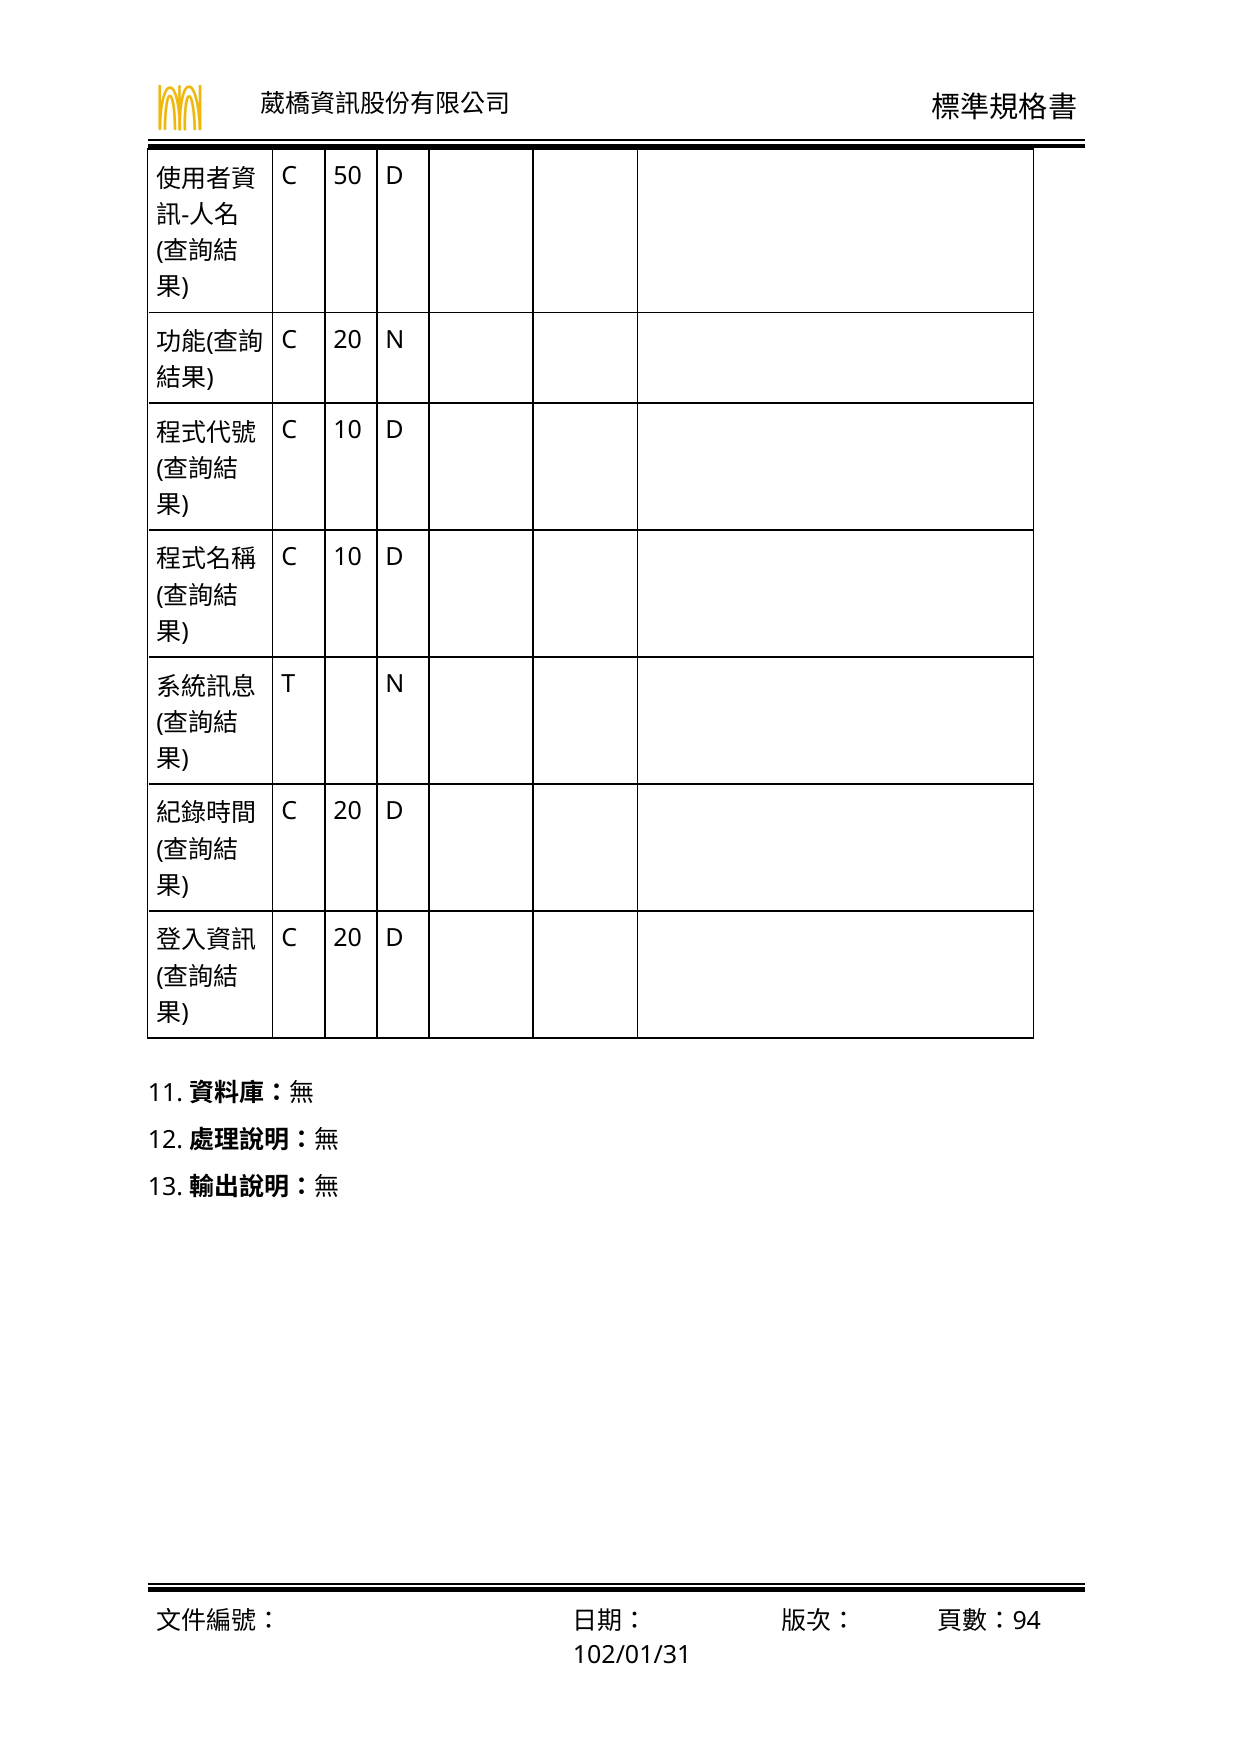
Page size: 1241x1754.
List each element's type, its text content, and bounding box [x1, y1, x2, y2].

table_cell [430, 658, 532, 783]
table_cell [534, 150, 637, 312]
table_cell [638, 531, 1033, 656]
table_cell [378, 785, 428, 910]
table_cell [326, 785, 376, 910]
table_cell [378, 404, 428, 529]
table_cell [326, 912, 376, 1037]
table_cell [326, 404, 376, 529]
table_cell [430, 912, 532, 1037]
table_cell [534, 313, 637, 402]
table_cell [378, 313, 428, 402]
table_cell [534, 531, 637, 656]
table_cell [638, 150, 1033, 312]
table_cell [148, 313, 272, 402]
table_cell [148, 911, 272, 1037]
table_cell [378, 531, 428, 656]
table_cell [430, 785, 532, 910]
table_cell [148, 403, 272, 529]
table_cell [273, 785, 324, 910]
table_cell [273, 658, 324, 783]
text 13. 輸出說明：無 [148, 1166, 1092, 1202]
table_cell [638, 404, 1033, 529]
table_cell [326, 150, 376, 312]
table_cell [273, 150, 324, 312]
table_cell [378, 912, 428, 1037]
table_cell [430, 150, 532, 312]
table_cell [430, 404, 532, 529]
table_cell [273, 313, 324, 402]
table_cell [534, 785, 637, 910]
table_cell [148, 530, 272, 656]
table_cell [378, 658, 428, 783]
picture [156, 83, 203, 131]
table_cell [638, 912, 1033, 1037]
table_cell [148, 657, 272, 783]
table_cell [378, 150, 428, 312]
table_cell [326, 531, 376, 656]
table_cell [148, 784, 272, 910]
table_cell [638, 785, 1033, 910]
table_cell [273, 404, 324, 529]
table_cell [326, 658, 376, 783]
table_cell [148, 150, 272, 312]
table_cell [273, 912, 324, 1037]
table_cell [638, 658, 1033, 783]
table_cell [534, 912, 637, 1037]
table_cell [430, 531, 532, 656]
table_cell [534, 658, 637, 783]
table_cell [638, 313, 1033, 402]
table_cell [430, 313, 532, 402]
text 12. 處理說明：無 [148, 1119, 1092, 1156]
text 11. 資料庫：無 [148, 1073, 1092, 1109]
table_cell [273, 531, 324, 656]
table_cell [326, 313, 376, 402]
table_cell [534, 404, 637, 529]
